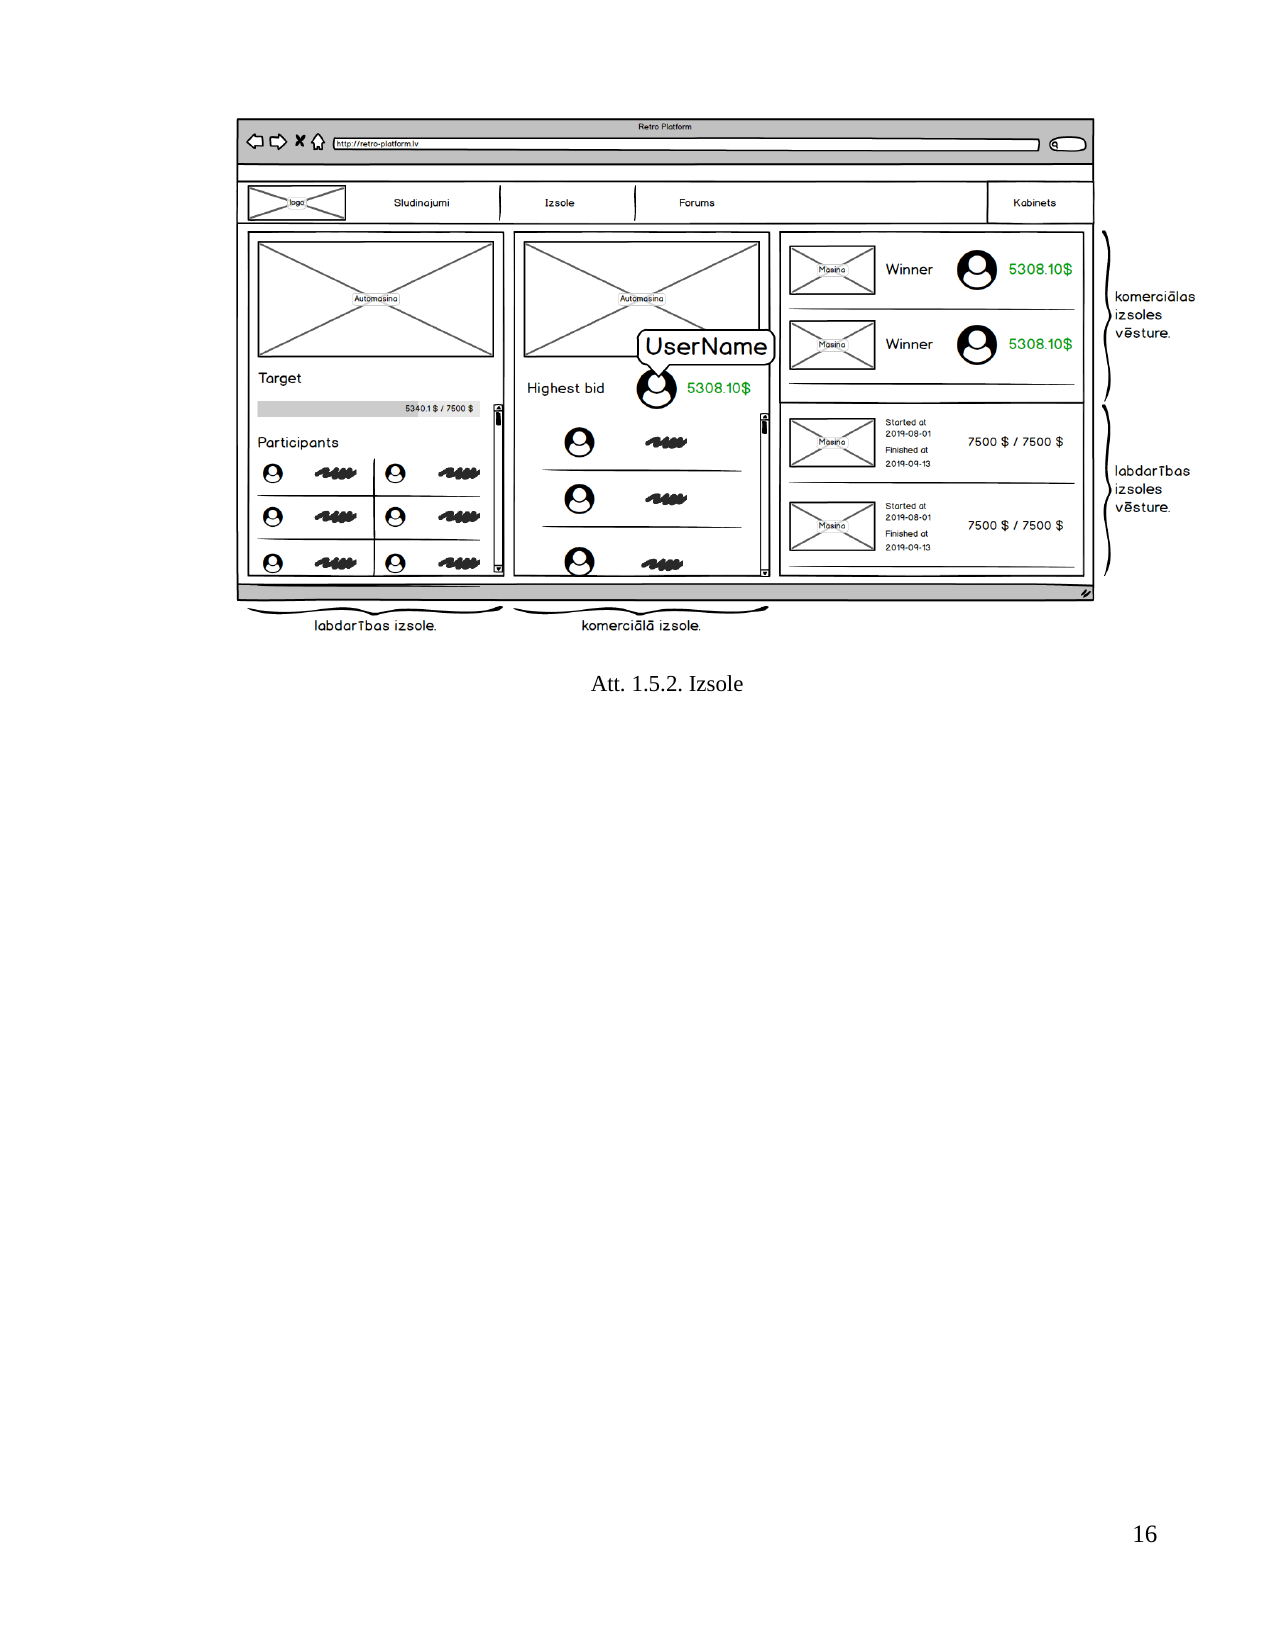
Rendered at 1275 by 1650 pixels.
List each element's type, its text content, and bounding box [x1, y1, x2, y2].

text Att. 2.5.2. Izsole [177, 670, 1157, 696]
picture [236, 118, 1215, 656]
